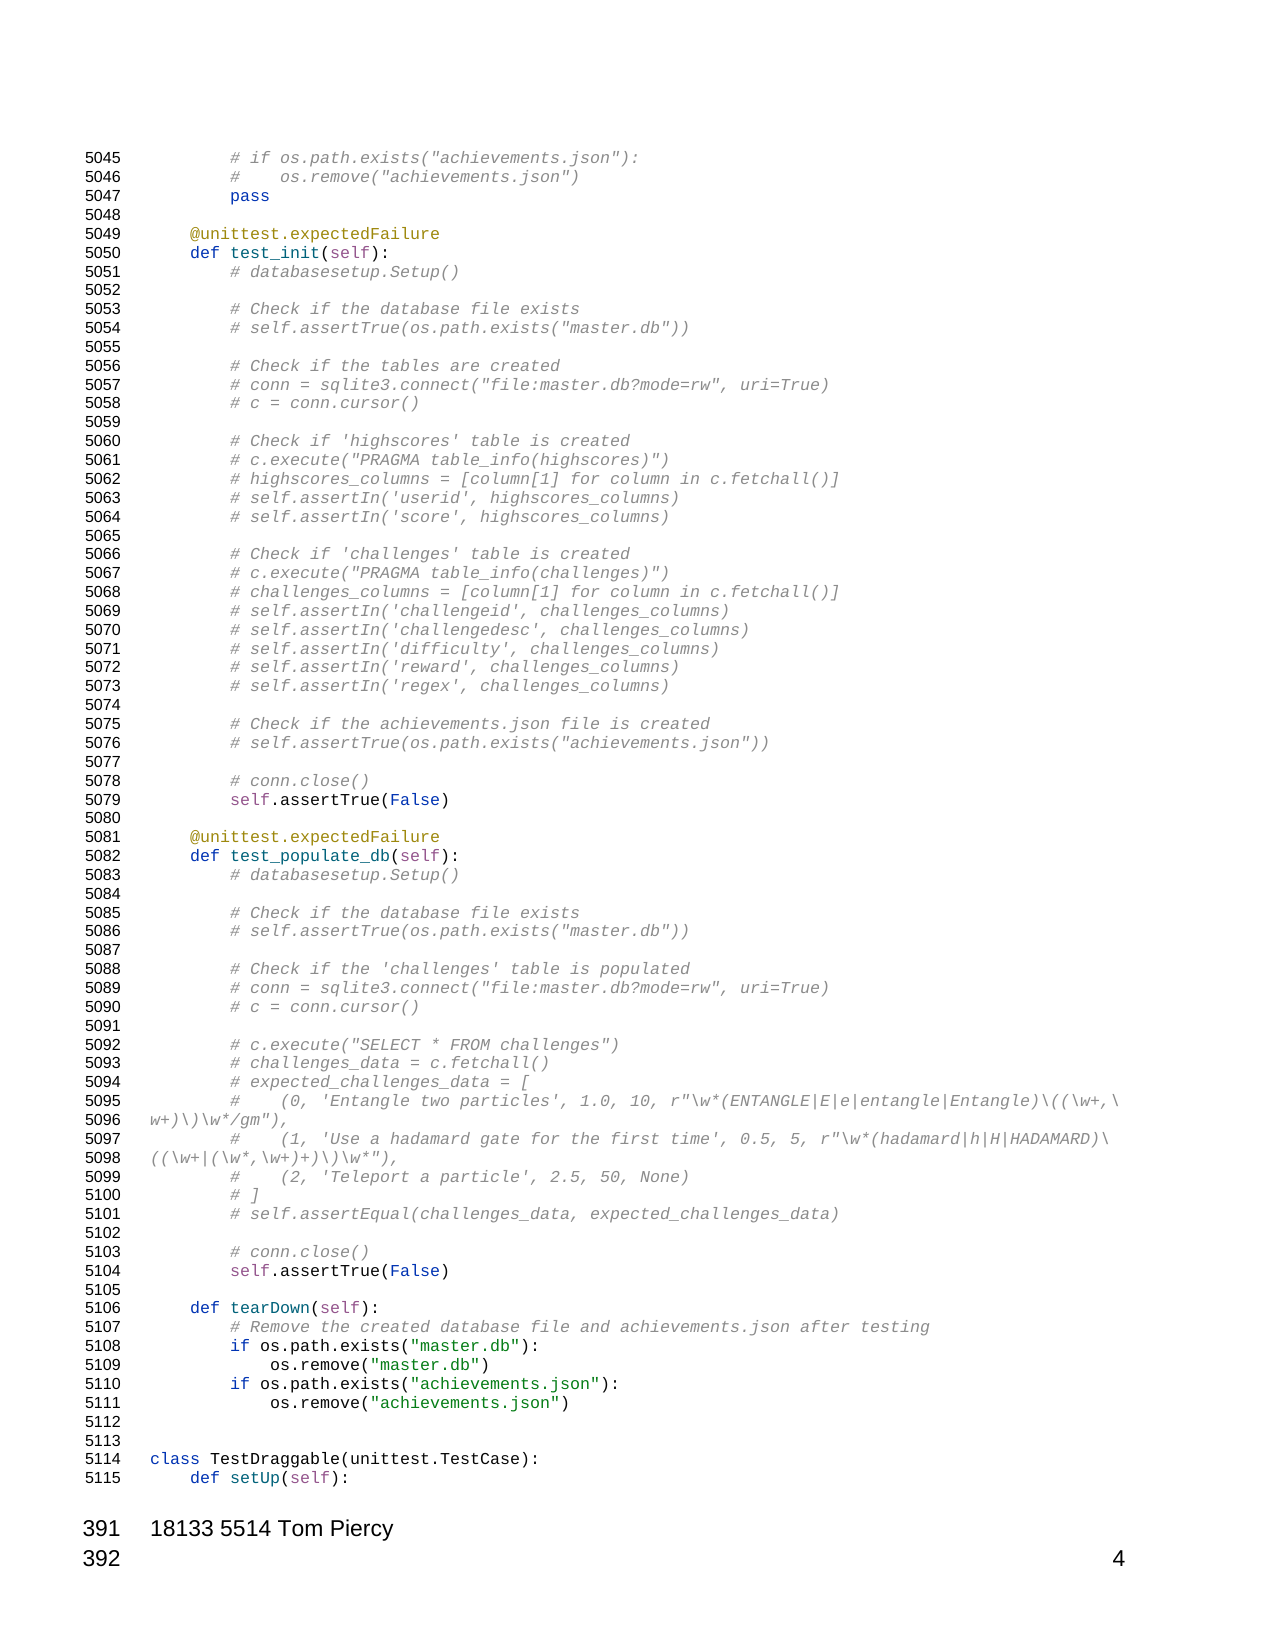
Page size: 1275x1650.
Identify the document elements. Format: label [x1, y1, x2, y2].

text [150, 150, 1125, 1489]
